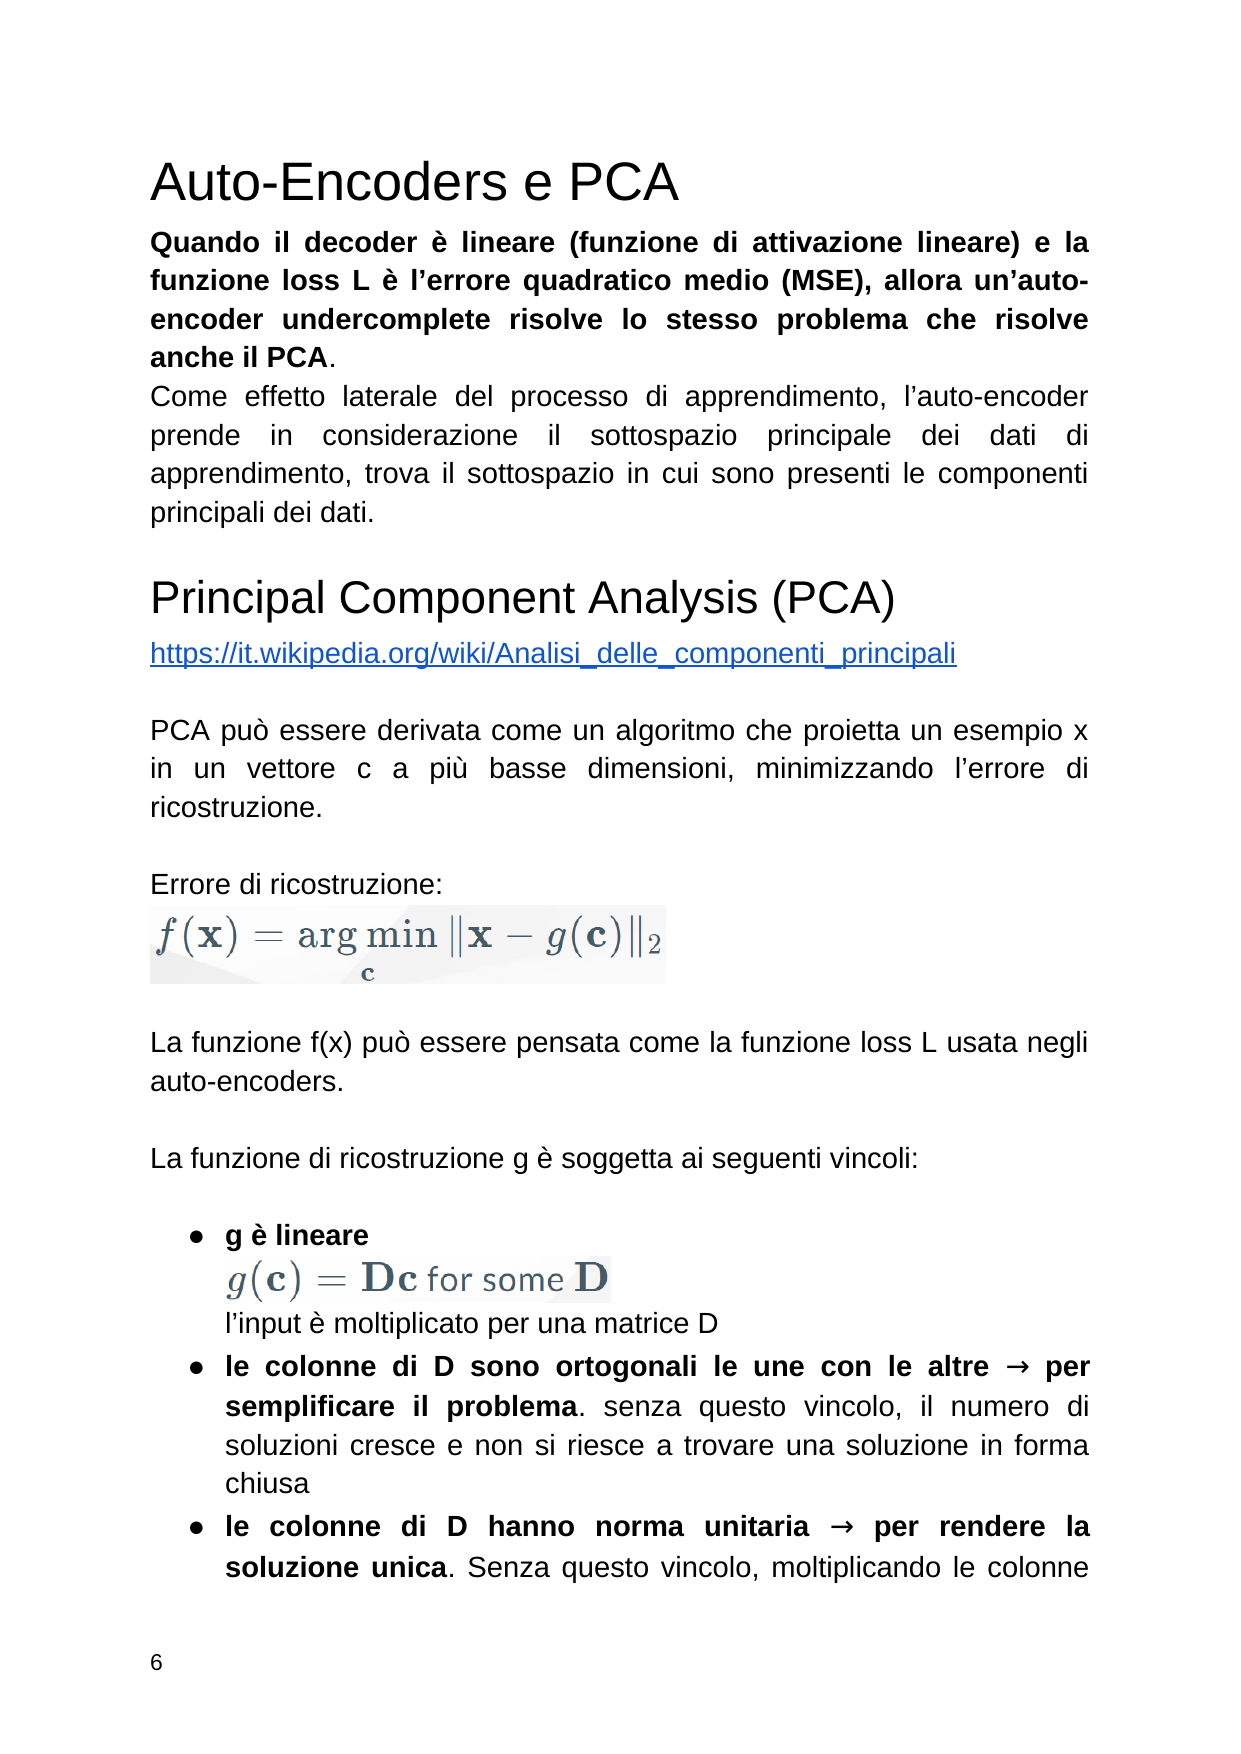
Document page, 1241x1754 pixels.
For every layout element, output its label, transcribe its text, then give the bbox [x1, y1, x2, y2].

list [187, 1505, 1090, 1583]
picture [225, 1256, 611, 1303]
text PCA può essere derivata come un algoritmo che proietta un esempio x in un vettore c a più basse dimensioni, minimizzando l’errore di ricostruzione. [150, 713, 1090, 823]
text Quando il decoder è lineare (funzione di attivazione lineare) e la funzione loss L è l’errore quadratico medio (MSE), allora un’auto-encoder undercomplete risolve lo stesso problema che risolve anche il PCA. [150, 225, 1090, 374]
text Come effetto laterale del processo di apprendimento, l’auto-encoder prende in considerazione il sottospazio principale dei dati di apprendimento, trova il sottospazio in cui sono presenti le componenti principali dei dati. [150, 379, 1090, 528]
picture [150, 905, 666, 984]
subtitle Principal Component Analysis (PCA) [150, 571, 1090, 623]
text l’input è moltiplicato per una matrice D [150, 1306, 1090, 1340]
list le colonne di D sono ortogonali le une con le altreper semplificare il problema. senza questo vincolo, il numero di soluzioni cresce e non si riesce a trovare una soluzione in forma chiusa [187, 1345, 1090, 1500]
text Errore di ricostruzione: [150, 867, 1090, 901]
text La funzione f(x) può essere pensata come la funzione loss L usata negli auto-encoders. [150, 1026, 1090, 1098]
text https://it.wikipedia.org/wiki/Analisi_delle_componenti_principali [150, 636, 1090, 669]
text La funzione di ricostruzione g è soggetta ai seguenti vincoli: [150, 1141, 1090, 1175]
list g è lineare [187, 1218, 1090, 1252]
subtitle Auto-Encoders e PCA [150, 150, 1090, 212]
